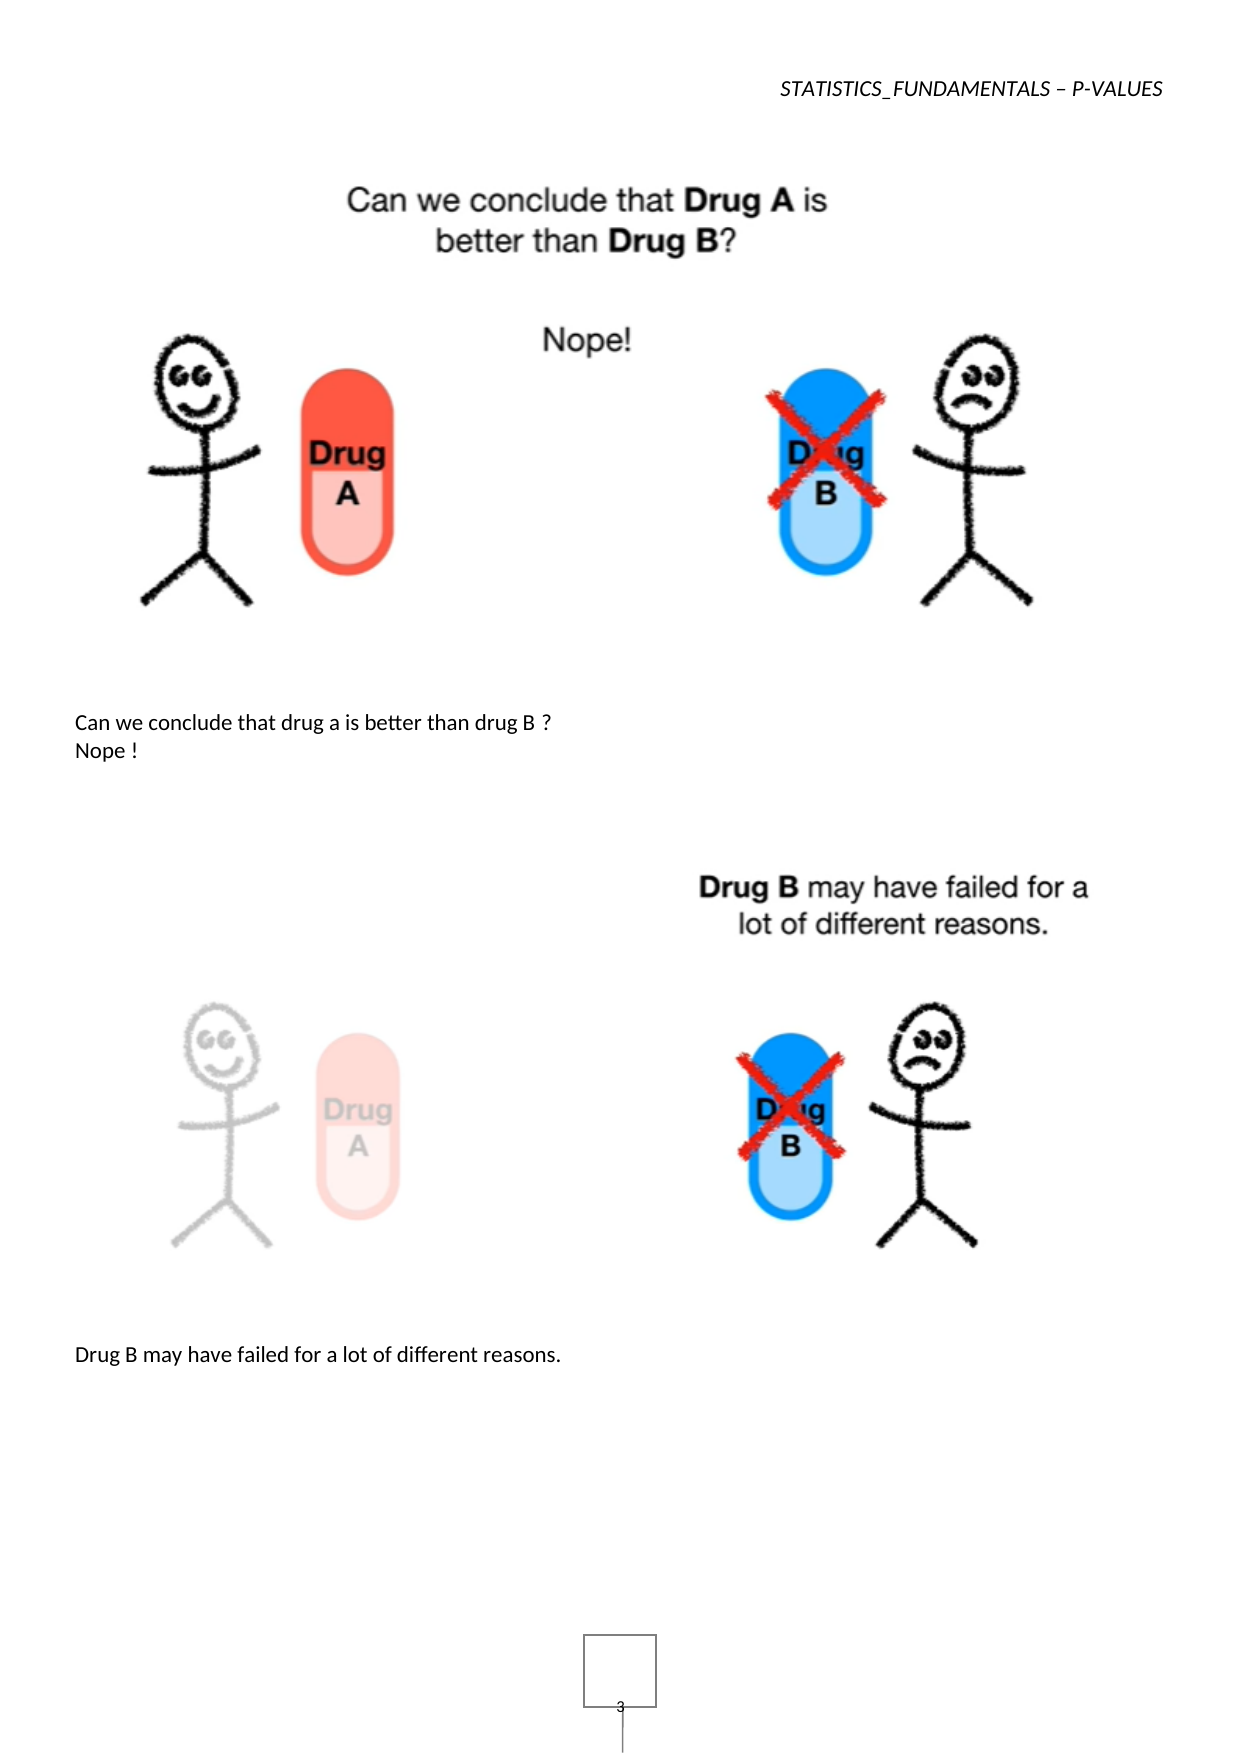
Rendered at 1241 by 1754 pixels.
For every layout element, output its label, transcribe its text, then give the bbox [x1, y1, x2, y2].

text Nope ! [75, 736, 1165, 764]
picture [75, 792, 1166, 1340]
text Can we conclude that drug a is better than drug B ? [75, 708, 1165, 736]
text Drug B may have failed for a lot of different reasons. [75, 1340, 1165, 1368]
picture [75, 129, 1124, 708]
